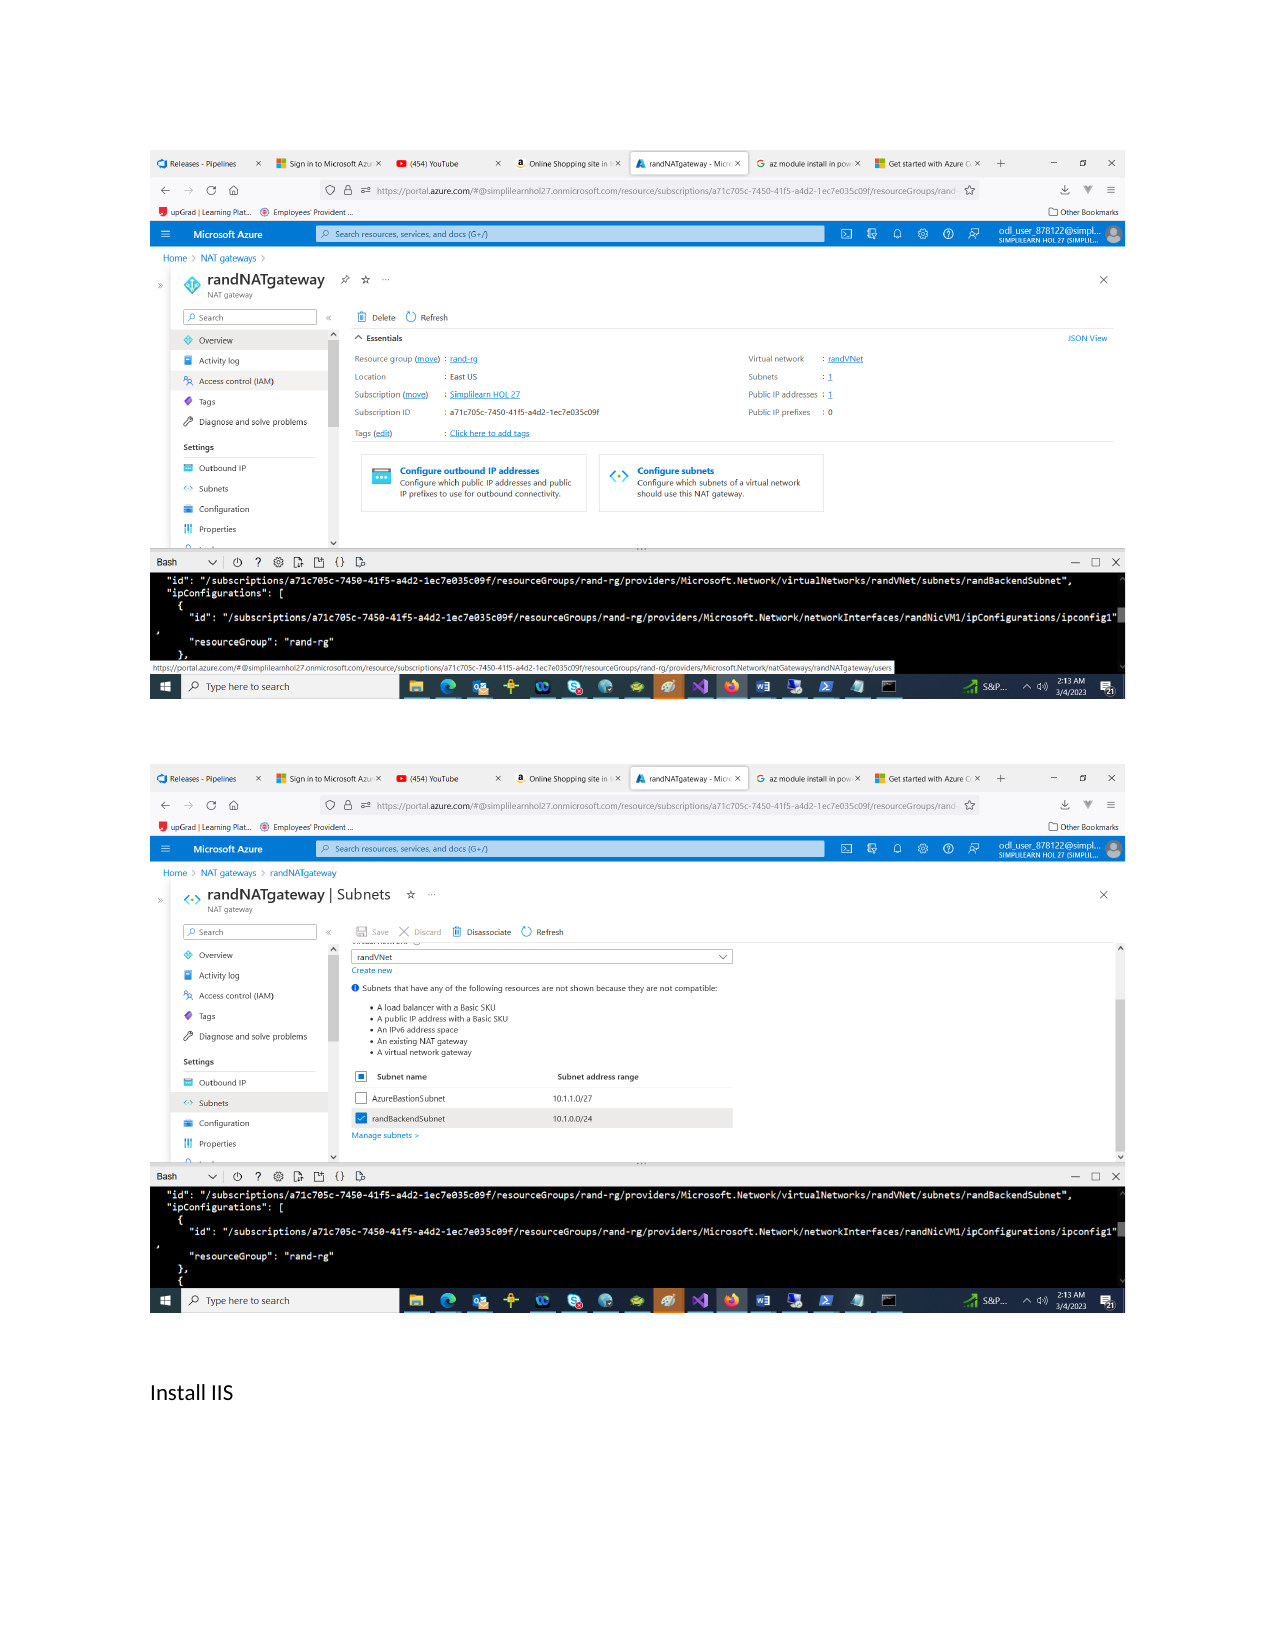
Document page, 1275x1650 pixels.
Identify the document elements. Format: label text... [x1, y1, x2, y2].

text Install IIS [150, 1378, 1125, 1406]
picture [150, 150, 1125, 699]
picture [150, 764, 1125, 1313]
